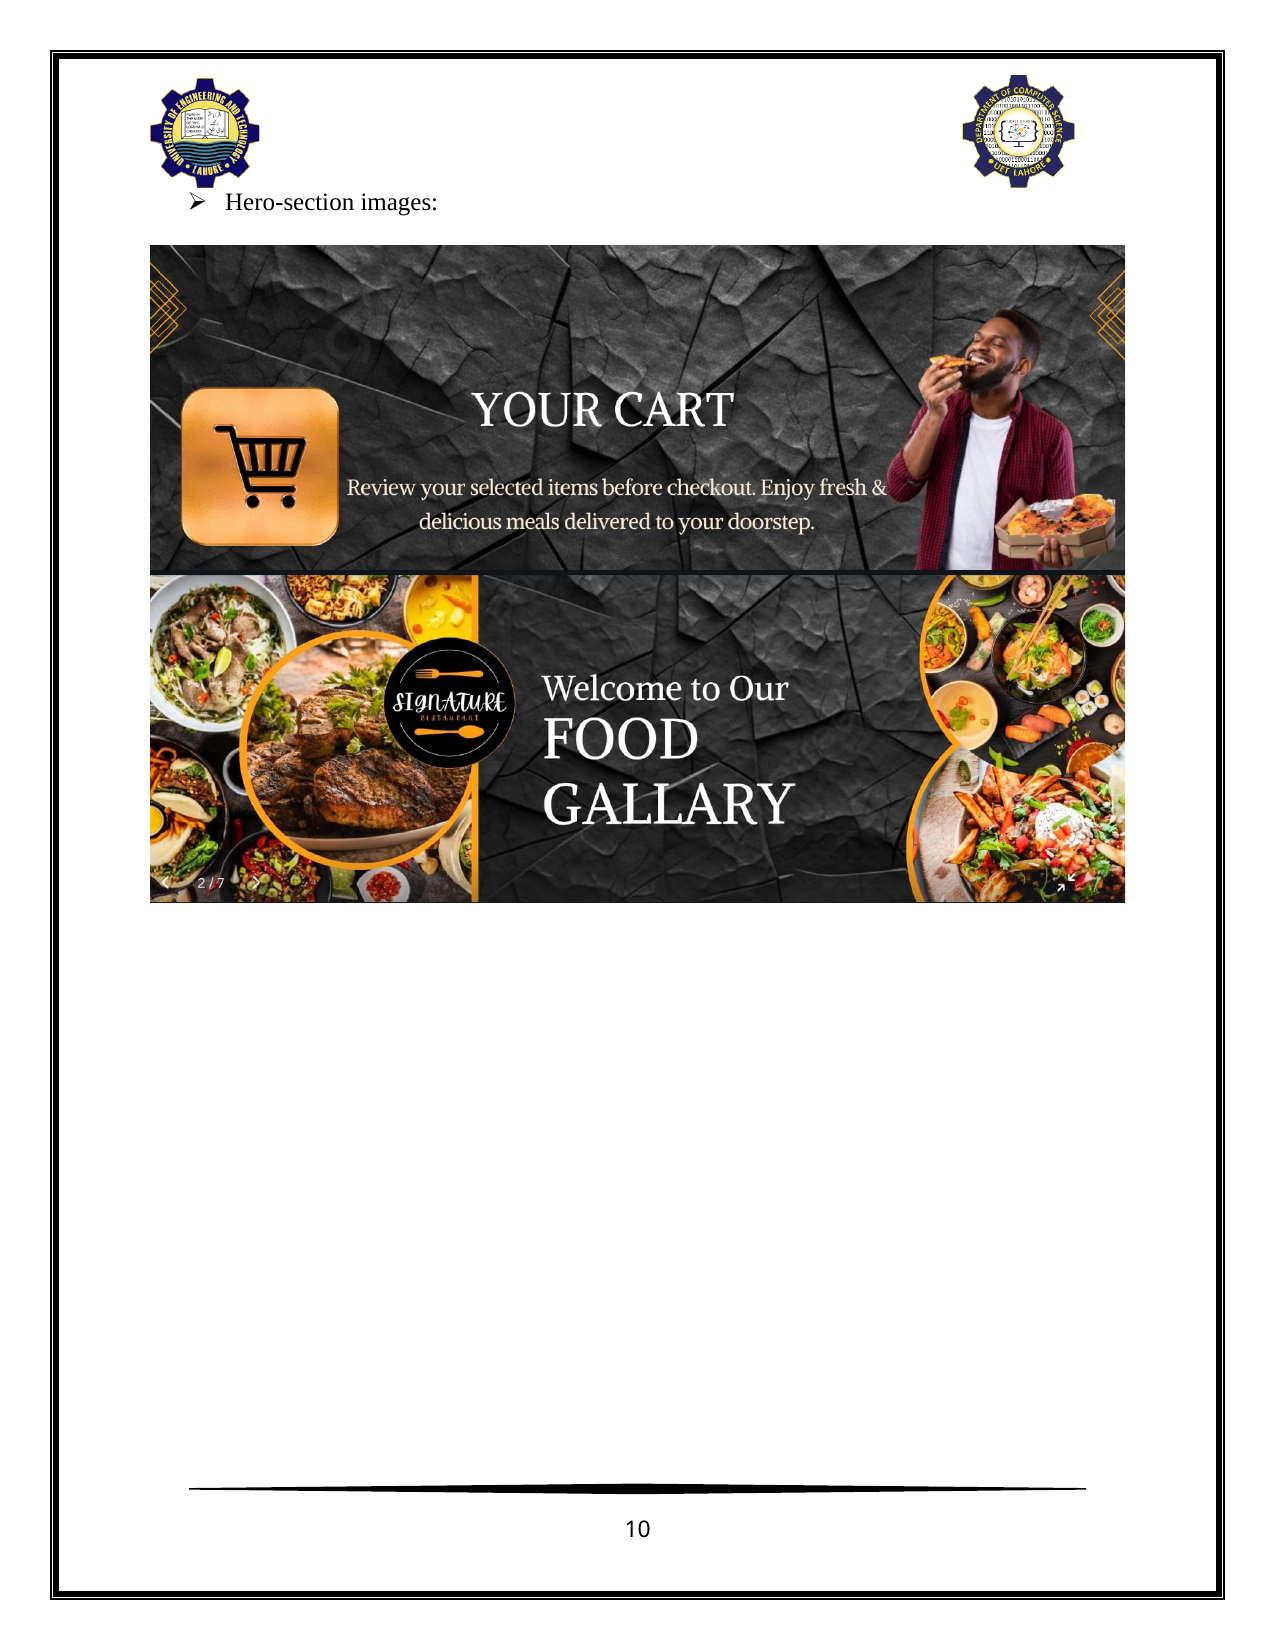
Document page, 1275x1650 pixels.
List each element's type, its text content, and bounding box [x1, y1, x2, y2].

picture [962, 75, 1075, 188]
picture [150, 78, 260, 188]
list Hero-section images: [187, 187, 1125, 216]
picture [150, 245, 1125, 903]
